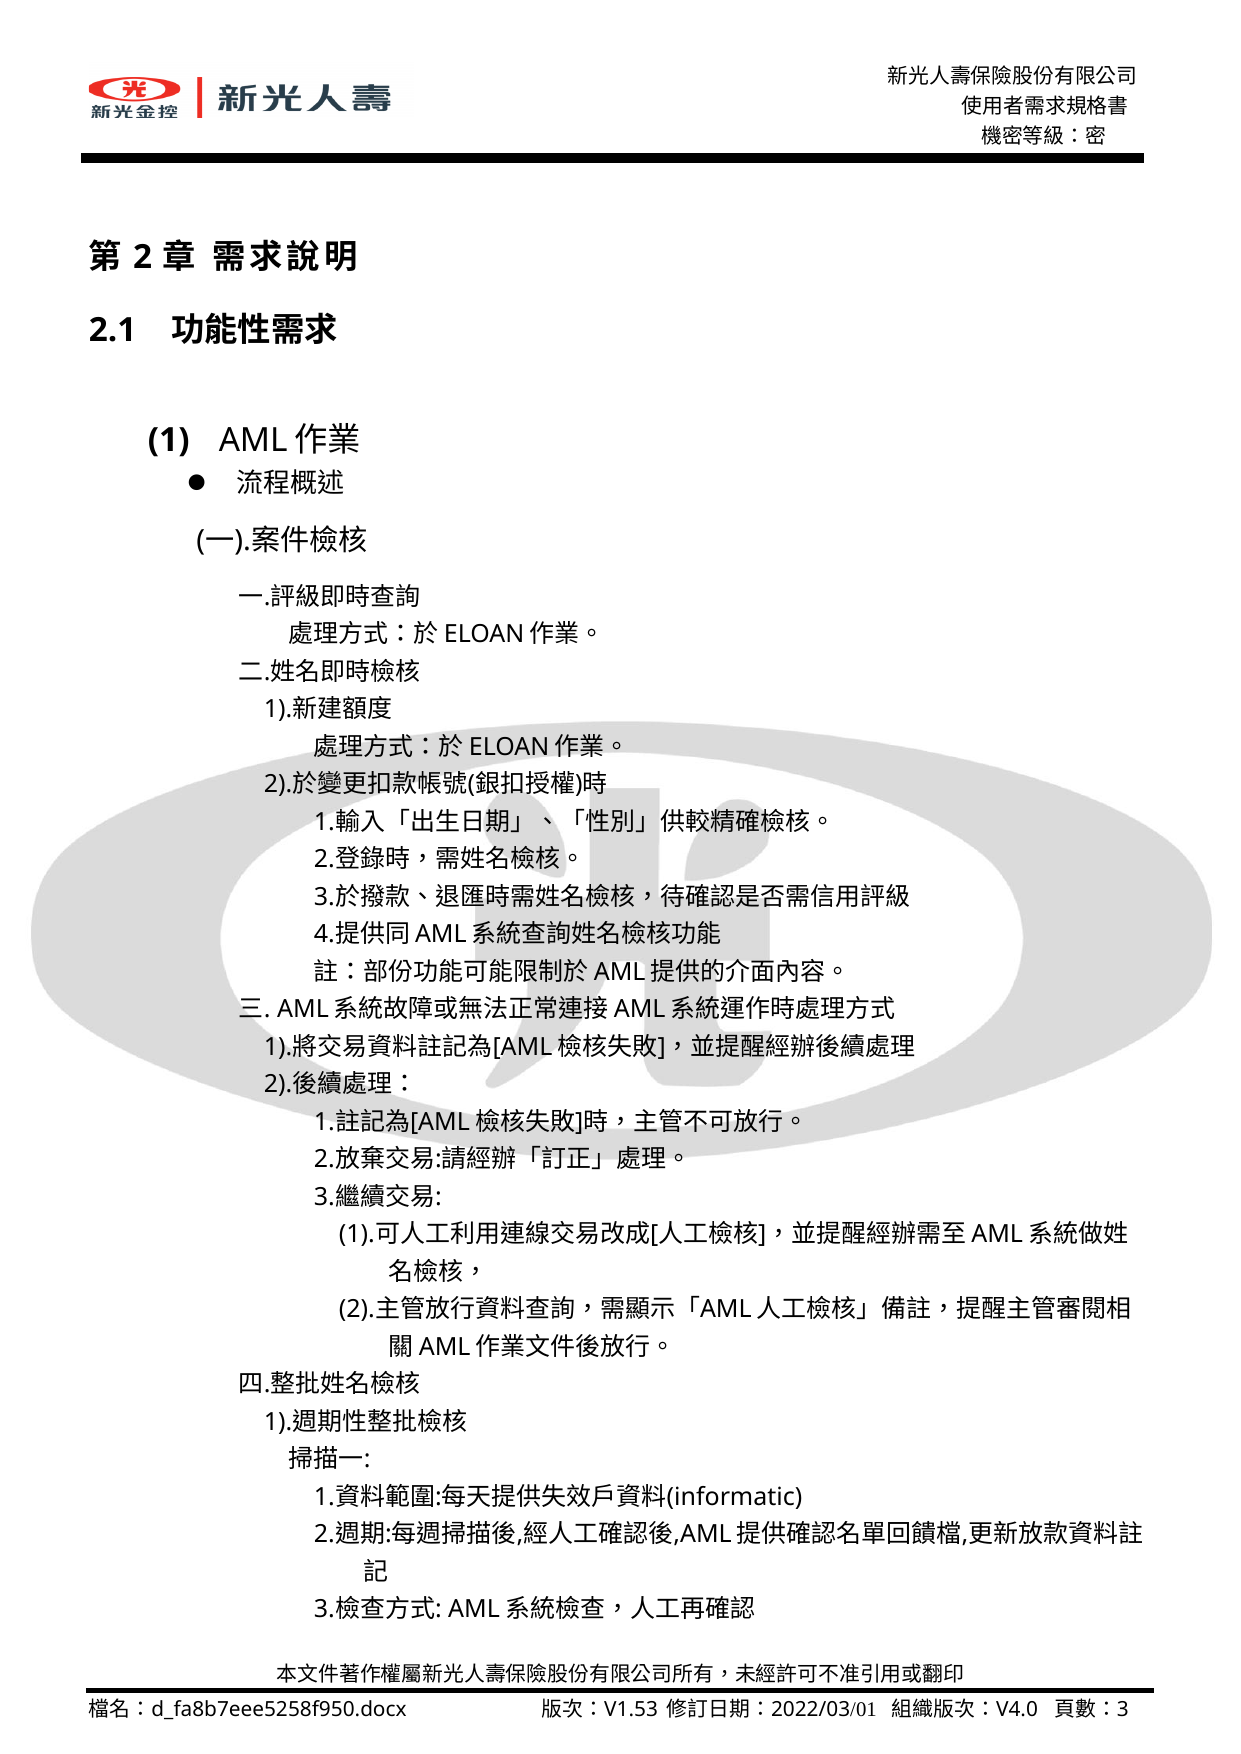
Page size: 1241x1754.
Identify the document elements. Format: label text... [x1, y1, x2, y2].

subtitle AML作業 [148, 413, 1152, 461]
picture [25, 713, 314, 1166]
text 四.整批姓名檢核 [239, 1363, 1152, 1400]
text 1.資料範圍:每天提供失效戶資料(informatic) [314, 1475, 1152, 1513]
text 4.提供同AML系統查詢姓名檢核功能 [314, 913, 1152, 950]
text 一.評級即時查詢 [239, 575, 1152, 613]
text 處理方式：於ELOAN作業。 [314, 725, 1152, 763]
text 1.輸入「出生日期」、「性別」供較精確檢核。 [314, 800, 1152, 838]
text 1).週期性整批檢核 [264, 1400, 1152, 1438]
text 掃描一: [289, 1438, 1152, 1475]
text 註：部份功能可能限制於AML提供的介面內容。 [314, 950, 1152, 988]
text (2).主管放行資料查詢，需顯示「AML人工檢核」備註，提醒主管審閱相關AML作業文件後放行。 [339, 1288, 1152, 1363]
text 2).後續處理： [264, 1063, 1152, 1100]
text 1).新建額度 [264, 688, 1152, 725]
text 2.登錄時，需姓名檢核。 [314, 838, 1152, 875]
text 3.檢查方式: AML系統檢查，人工再確認 [314, 1588, 1152, 1625]
text 3.繼續交易: [314, 1175, 1152, 1213]
text 1.註記為[AML檢核失敗]時，主管不可放行。 [314, 1100, 1152, 1138]
picture [1152, 713, 1215, 1166]
text 三. AML系統故障或無法正常連接AML系統運作時處理方式 [239, 988, 1152, 1025]
text 2).於變更扣款帳號(銀扣授權)時 [264, 763, 1152, 800]
picture [88, 61, 414, 118]
text 2.放棄交易:請經辦「訂正」處理。 [314, 1138, 1152, 1175]
text 處理方式：於ELOAN作業。 [289, 613, 1152, 650]
list 流程概述 [186, 461, 1152, 500]
subtitle 2.1 功能性需求 [89, 302, 1152, 351]
text (1).可人工利用連線交易改成[人工檢核]，並提醒經辦需至AML系統做姓名檢核， [339, 1213, 1152, 1288]
text 二.姓名即時檢核 [239, 650, 1152, 688]
text 3.於撥款、退匯時需姓名檢核，待確認是否需信用評級 [314, 875, 1152, 913]
text 2.週期:每週掃描後,經人工確認後,AML提供確認名單回饋檔,更新放款資料註記 [314, 1513, 1152, 1588]
text 1).將交易資料註記為[AML檢核失敗]，並提醒經辦後續處理 [264, 1025, 1152, 1063]
subtitle 第2章 需求說明 [89, 230, 1152, 278]
text (一).案件檢核 [189, 500, 1152, 575]
